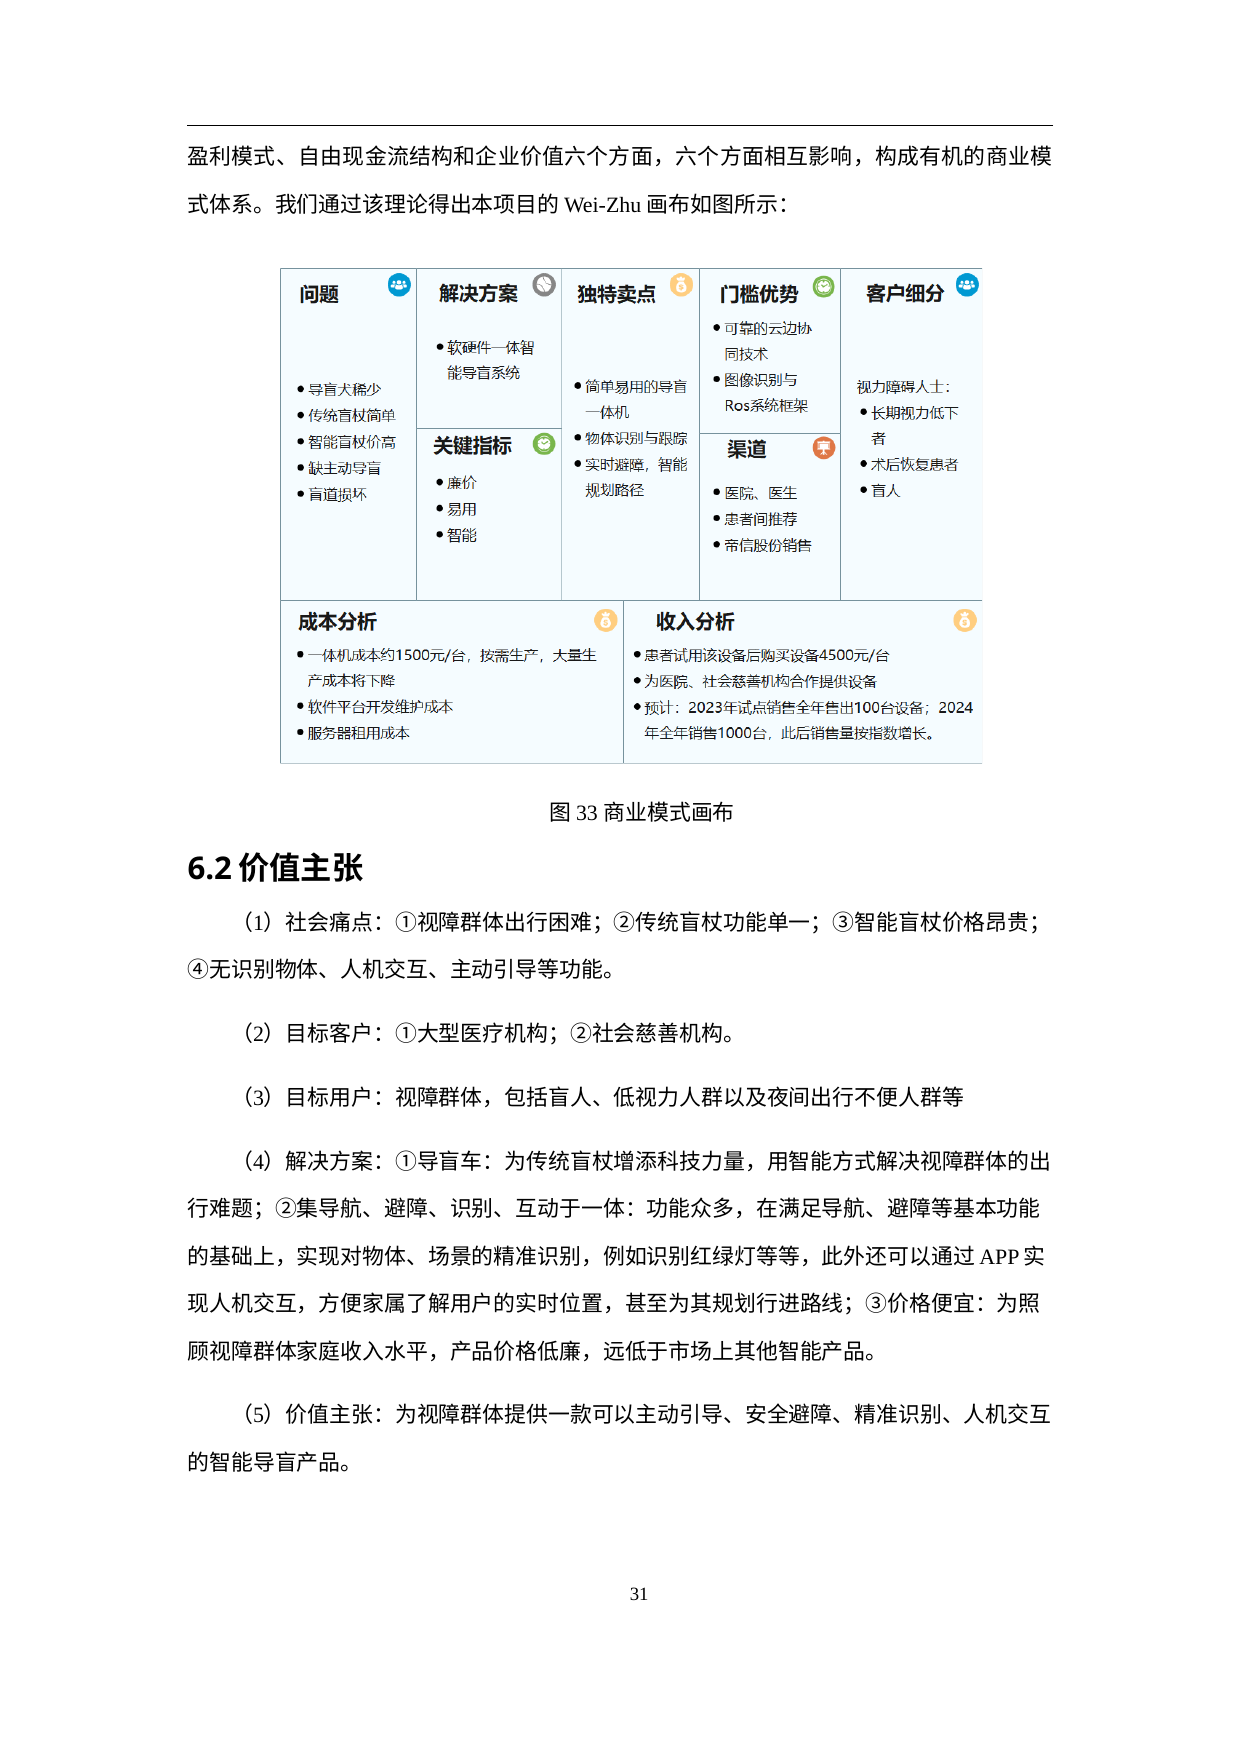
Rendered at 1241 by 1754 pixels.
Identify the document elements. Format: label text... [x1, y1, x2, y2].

text （1）社会痛点：①视障群体出行困难；②传统盲杖功能单一；③智能盲杖价格昂贵；④无识别物体、人机交互、主动引导等功能。 [187, 905, 1053, 984]
text （5）价值主张：为视障群体提供一款可以主动引导、安全避障、精准识别、人机交互的智能导盲产品。 [187, 1397, 1053, 1477]
text （2）目标客户：①大型医疗机构；②社会慈善机构。 [187, 1016, 1053, 1048]
text （3）目标用户：视障群体，包括盲人、低视力人群以及夜间出行不便人群等 [187, 1080, 1053, 1112]
picture [279, 259, 983, 764]
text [187, 139, 1053, 218]
text （4）解决方案：①导盲车：为传统盲杖增添科技力量，用智能方式解决视障群体的出行难题；②集导航、避障、识别、互动于一体：功能众多，在满足导航、避障等基本功能的基础上，实现对物体、场景的精准识别，例如识别红绿灯等等，此外还可以通过APP实现人机交互，方便家属了解用户的实时位置，甚至为其规划行进路线；③价格便宜：为照顾视障群体家庭收入水平，产品价格低廉，远低于市场上其他智能产品。 [187, 1144, 1053, 1365]
subtitle 6.2价值主张 [187, 843, 1053, 889]
